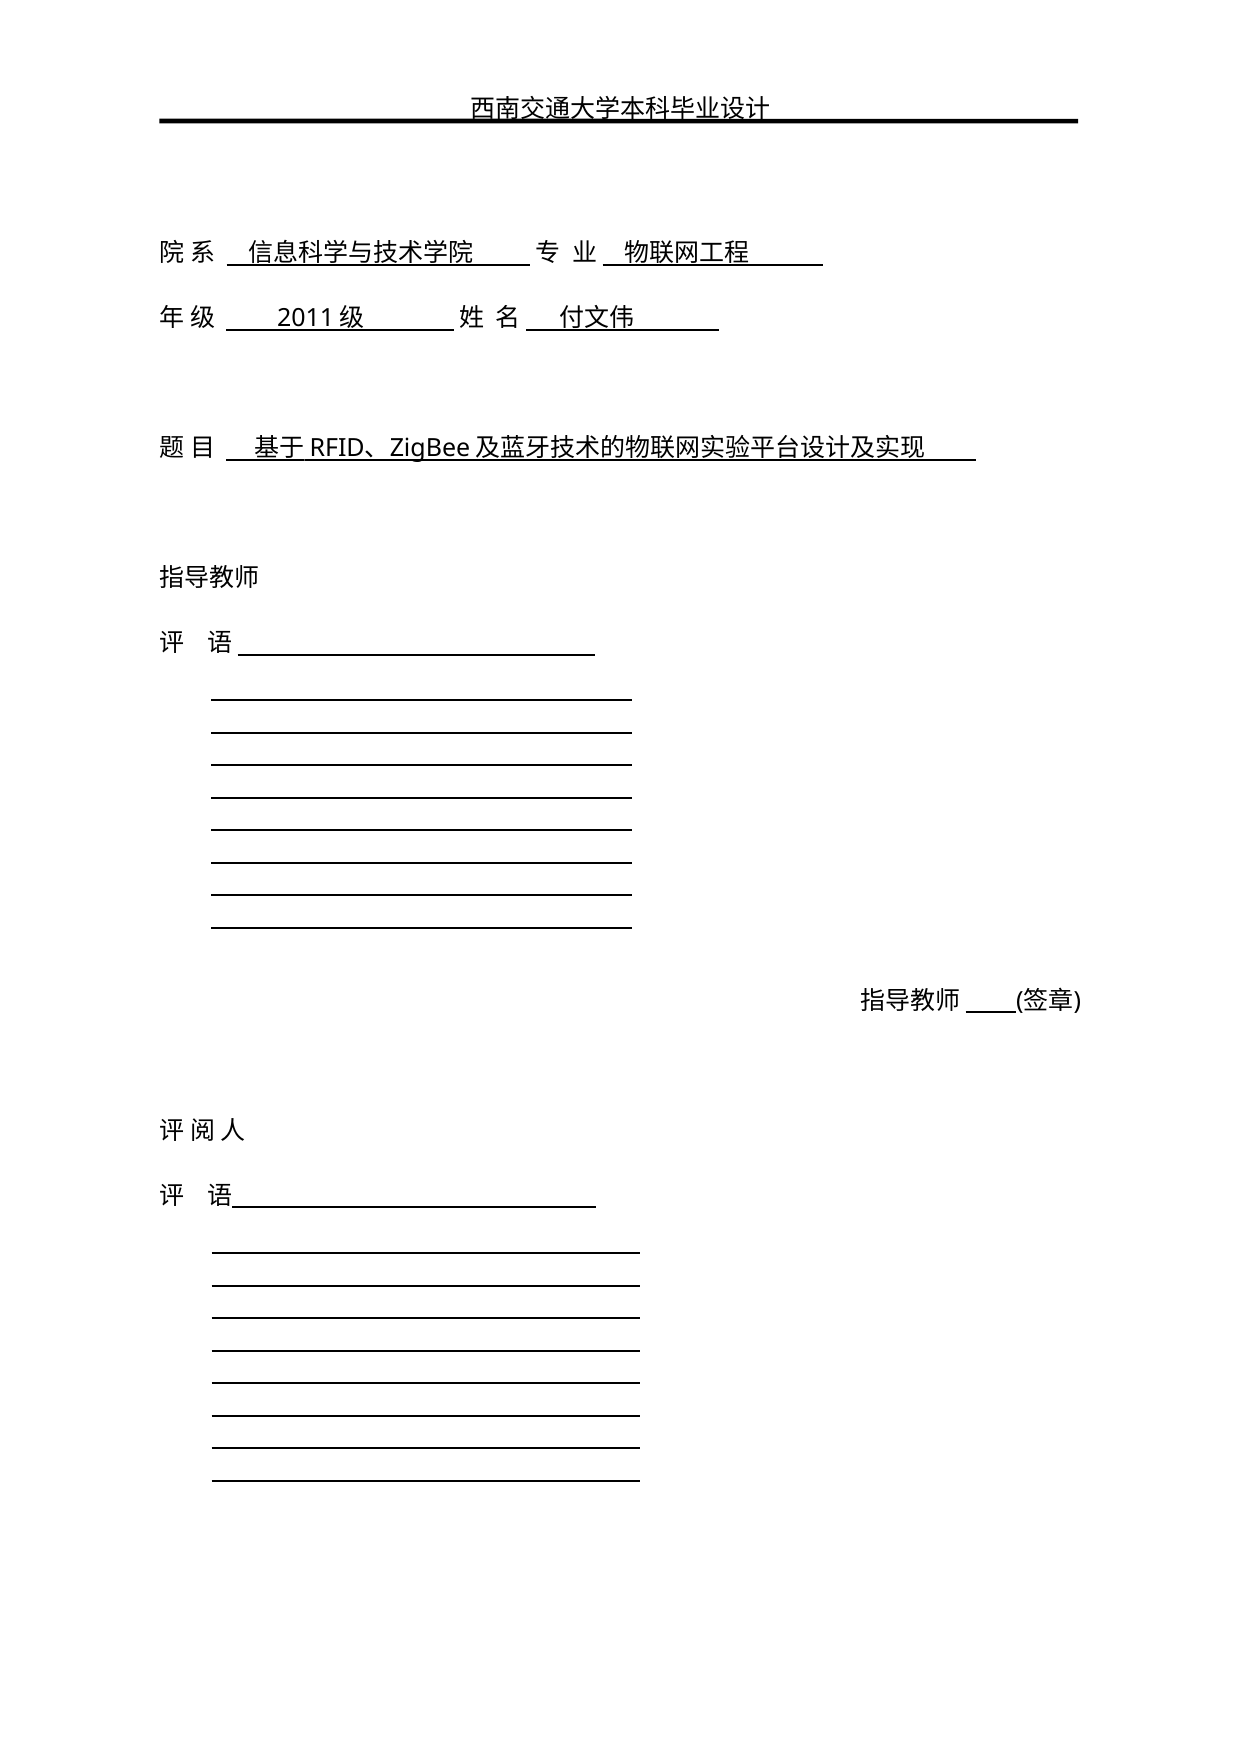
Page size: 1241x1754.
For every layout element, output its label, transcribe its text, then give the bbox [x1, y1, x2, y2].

text 评 阅 人 [159, 1096, 1081, 1161]
text 评 语 [159, 608, 1081, 673]
text 年 级 2011级 姓 名 付文伟 [159, 283, 1081, 348]
text 院 系 信息科学与技术学院 专 业 物联网工程 [159, 218, 1081, 283]
text 题 目 基于RFID、ZigBee及蓝牙技术的物联网实验平台设计及实现 [159, 413, 1081, 478]
text 指导教师 (签章) [159, 966, 1081, 1031]
text 指导教师 [159, 543, 1081, 608]
text 评 语 [159, 1161, 1081, 1226]
